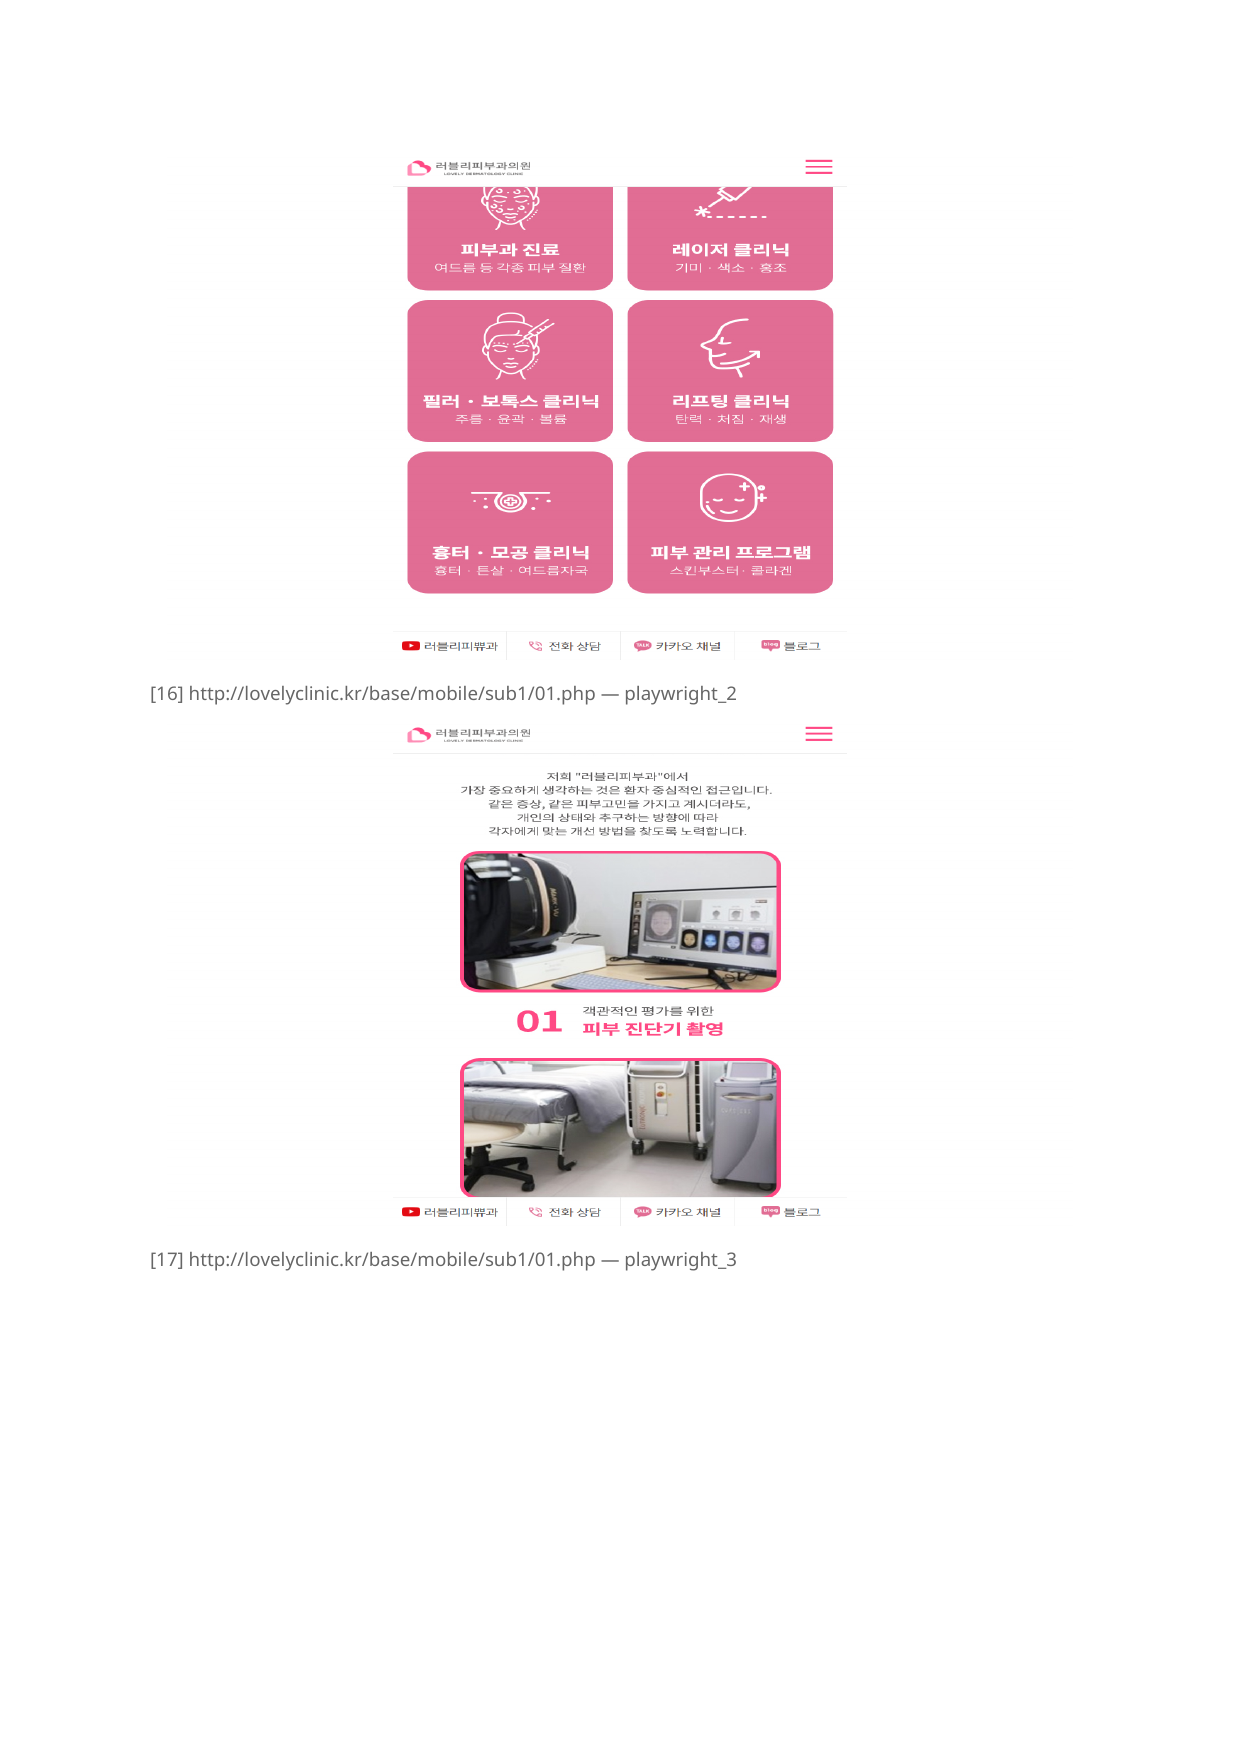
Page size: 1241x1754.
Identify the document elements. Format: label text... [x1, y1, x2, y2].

text [17] http://lovelyclinic.kr/base/mobile/sub1/01.php — playwright_3 [150, 1246, 1090, 1272]
picture [167, 150, 1074, 660]
text [16] http://lovelyclinic.kr/base/mobile/sub1/01.php — playwright_2 [150, 680, 1090, 706]
picture [167, 716, 1074, 1226]
